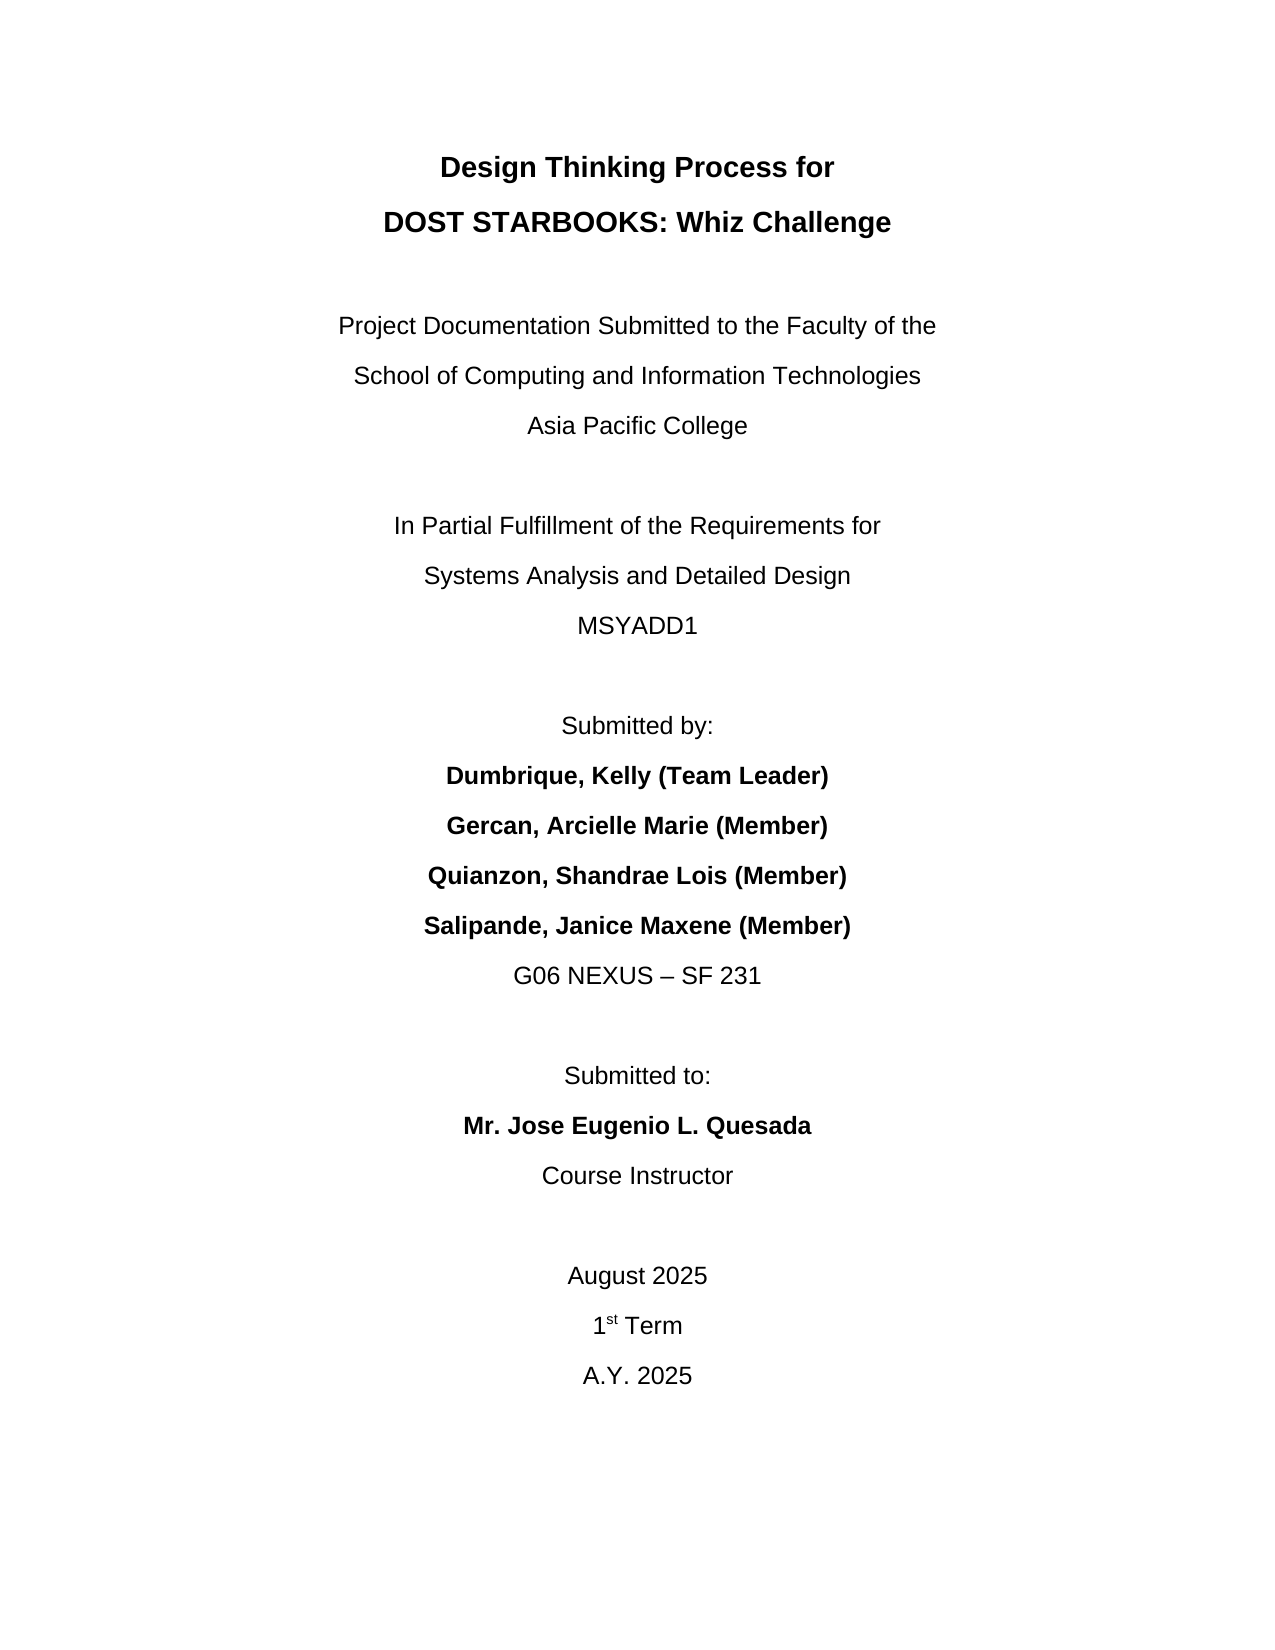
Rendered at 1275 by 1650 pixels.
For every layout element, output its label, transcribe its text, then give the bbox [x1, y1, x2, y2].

text Dumbrique, Kelly (Team Leader) [150, 761, 1125, 790]
text 1st Term [150, 1311, 1125, 1340]
text School of Computing and Information Technologies [150, 361, 1125, 390]
text Design Thinking Process for [150, 150, 1125, 183]
text Project Documentation Submitted to the Faculty of the [150, 311, 1125, 340]
text MSYADD1 [150, 611, 1125, 640]
text In Partial Fulfillment of the Requirements for [150, 511, 1125, 540]
text Salipande, Janice Maxene (Member) [150, 911, 1125, 940]
text Course Instructor [150, 1161, 1125, 1190]
text A.Y. 2025 [150, 1361, 1125, 1390]
text Mr. Jose Eugenio L. Quesada [150, 1111, 1125, 1140]
text Quianzon, Shandrae Lois (Member) [150, 861, 1125, 890]
text Asia Pacific College [150, 411, 1125, 440]
text G06 NEXUS – SF 231 [150, 961, 1125, 990]
text Systems Analysis and Detailed Design [150, 561, 1125, 590]
text August 2025 [150, 1261, 1125, 1290]
text Submitted to: [150, 1061, 1125, 1090]
text Gercan, Arcielle Marie (Member) [150, 811, 1125, 840]
text DOST STARBOOKS: Whiz Challenge [150, 206, 1125, 239]
text Submitted by: [150, 711, 1125, 740]
